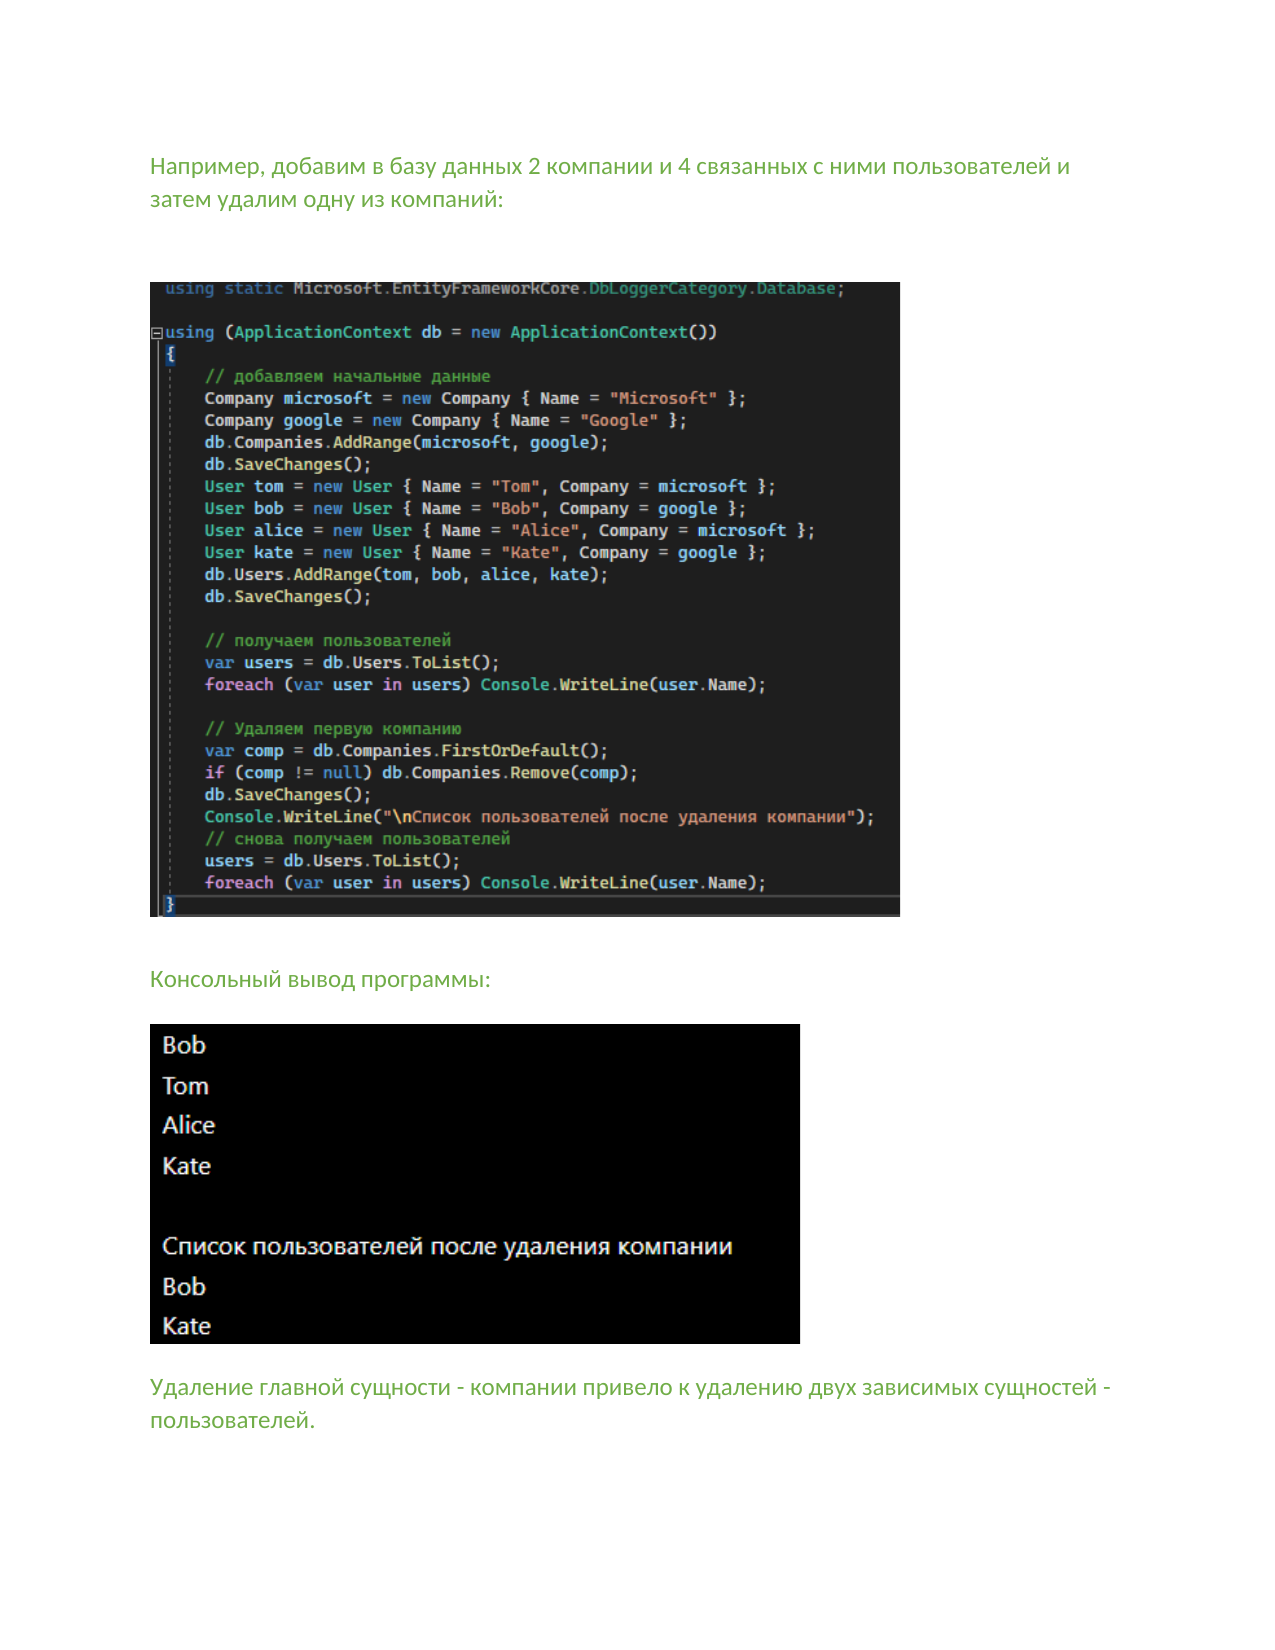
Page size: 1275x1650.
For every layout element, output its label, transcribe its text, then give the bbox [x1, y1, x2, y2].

picture [150, 282, 901, 917]
picture [150, 1024, 800, 1344]
text Например, добавим в базу данных 2 компании и 4 связанных с ними пользователей и затем удалим одну из компаний: [150, 150, 1125, 213]
text Удаление главной сущности - компании привело к удалению двух зависимых сущностей - пользователей. [150, 1371, 1125, 1434]
text Консольный вывод программы: [150, 963, 1125, 994]
